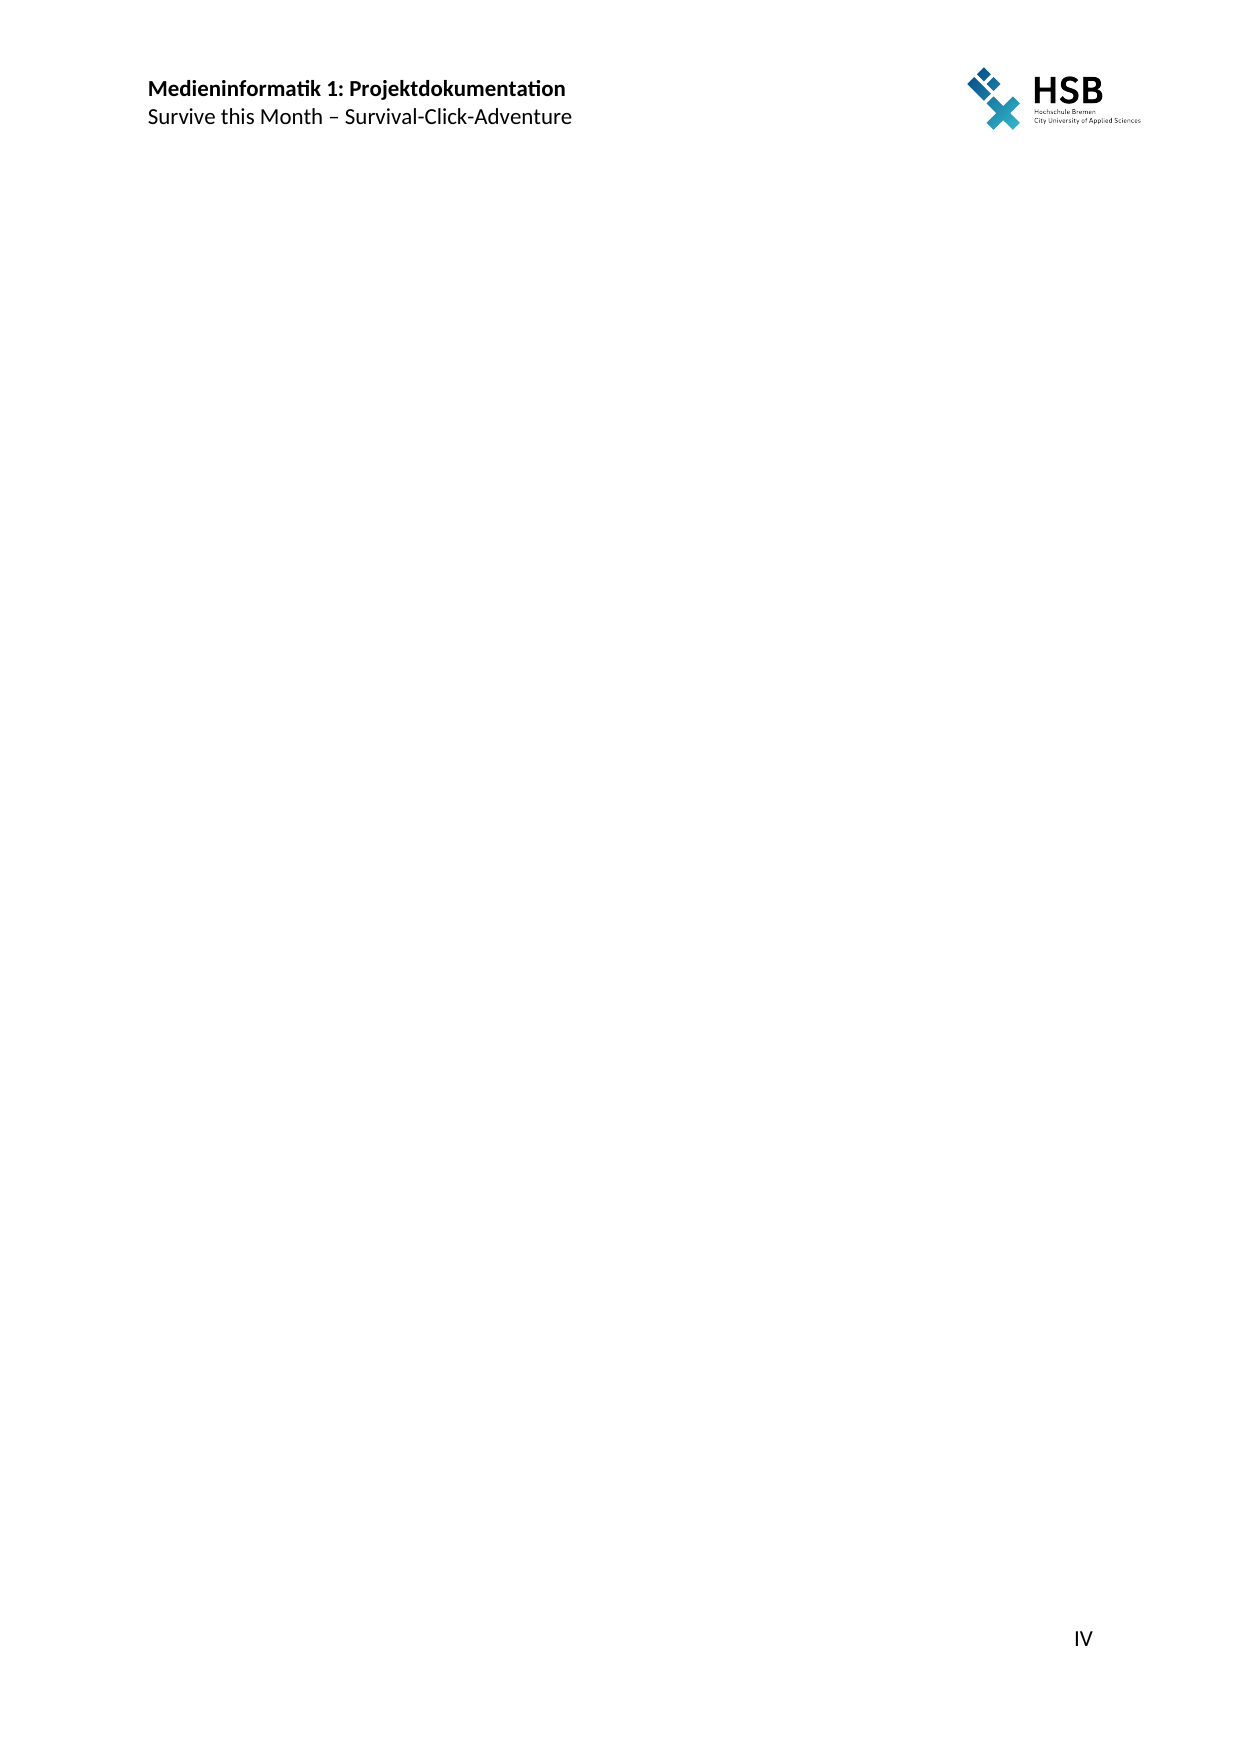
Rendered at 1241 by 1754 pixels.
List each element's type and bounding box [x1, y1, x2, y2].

picture [950, 50, 1158, 147]
